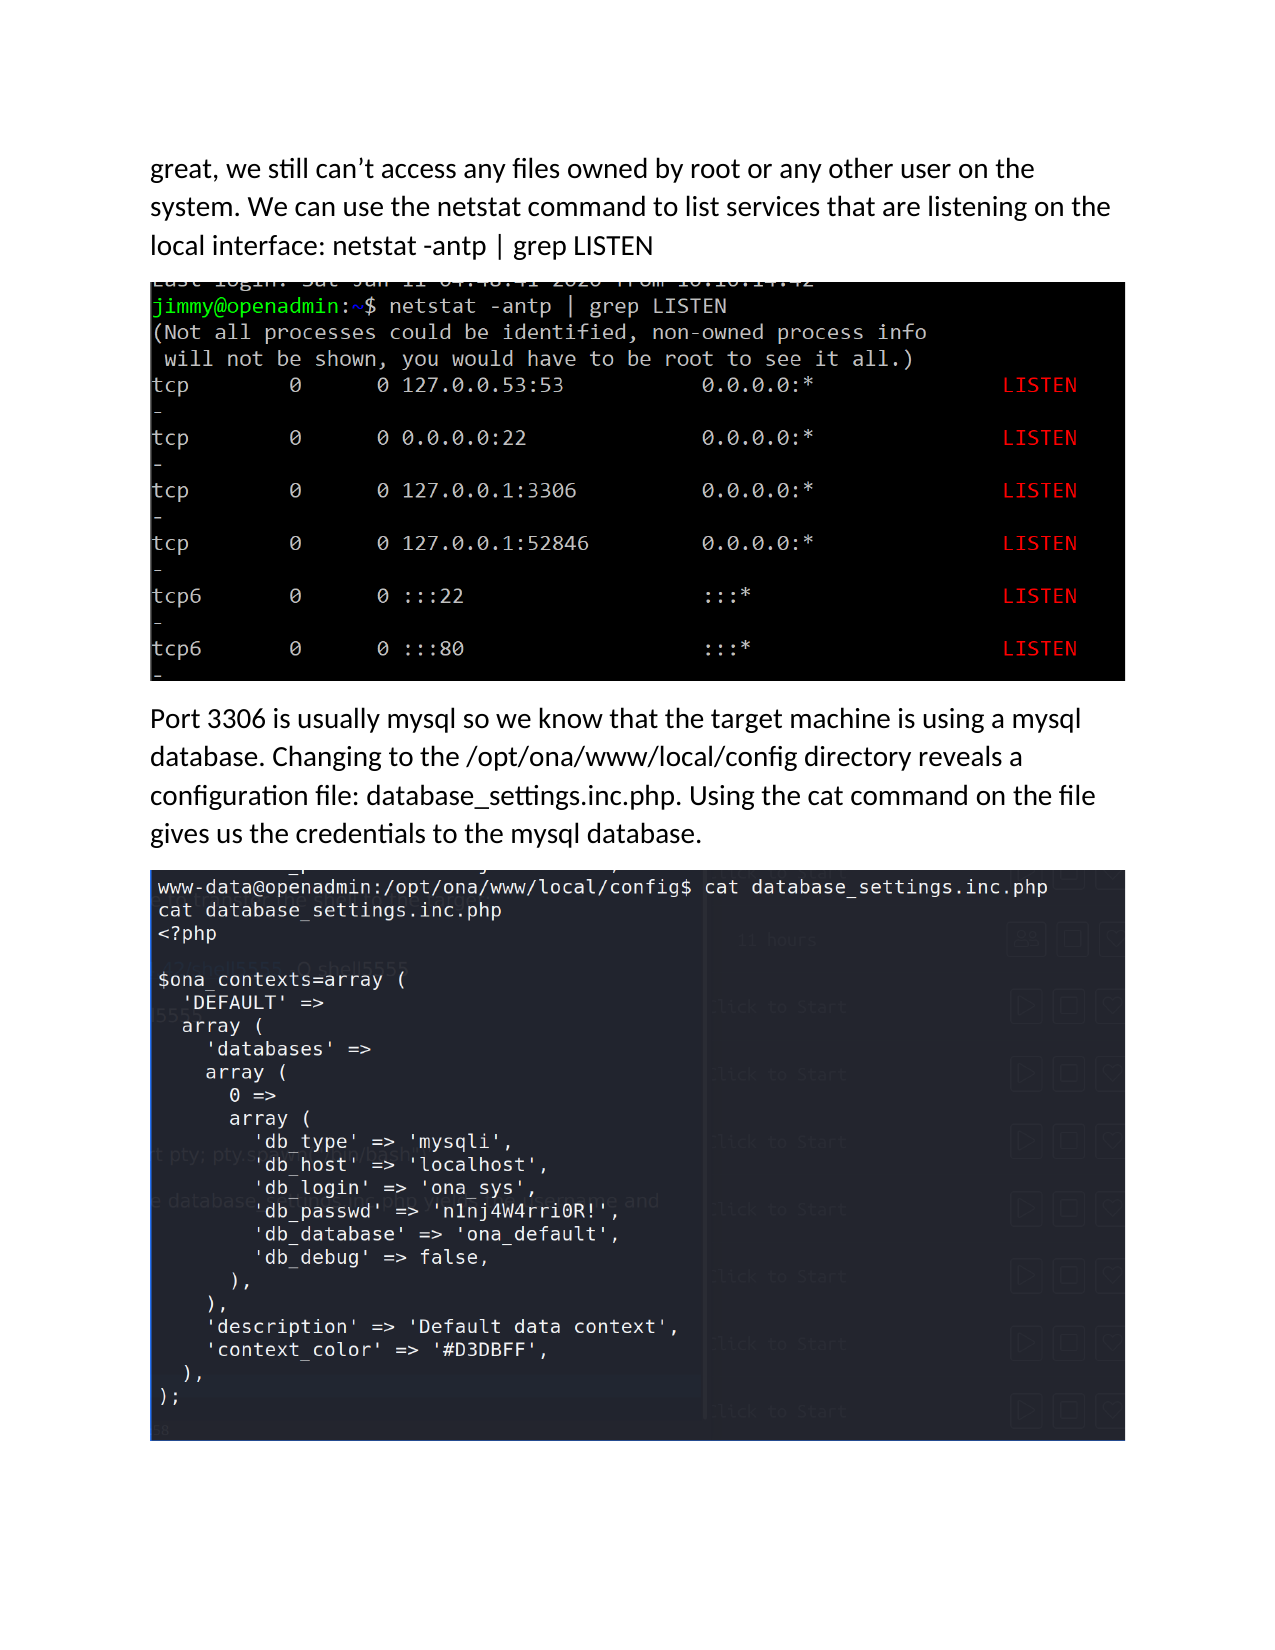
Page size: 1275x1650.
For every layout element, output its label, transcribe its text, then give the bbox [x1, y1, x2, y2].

picture [150, 282, 1125, 681]
text Port 3306 is usually mysql so we know that the target machine is using a mysql database. Changing to the /opt/ona/www/local/config directory reveals a configuration file: database_settings.inc.php. Using the cat command on the file gives us the credentials to the mysql database. [150, 700, 1125, 851]
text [150, 150, 1125, 262]
picture [150, 870, 1125, 1441]
